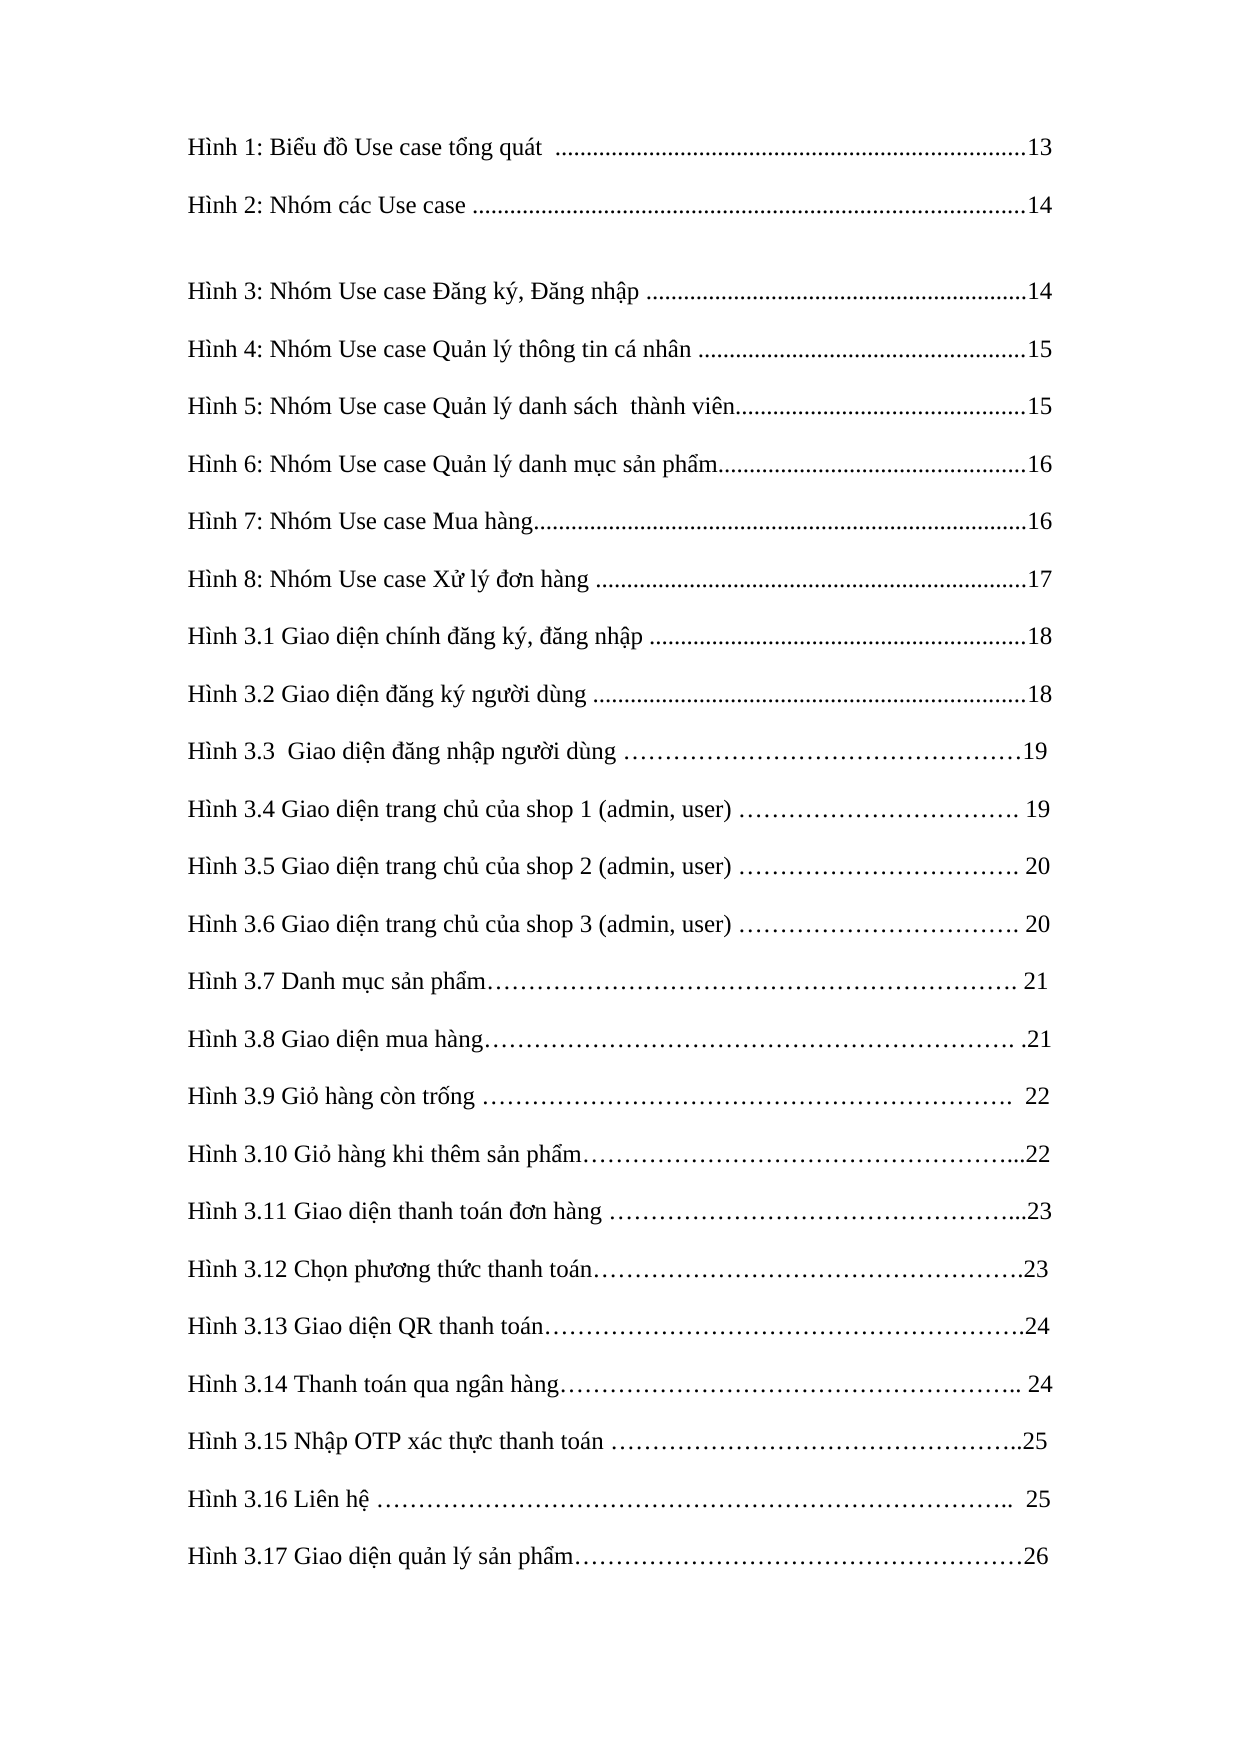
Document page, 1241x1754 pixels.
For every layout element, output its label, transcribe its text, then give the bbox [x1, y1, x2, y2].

text Hình 3.4 Giao diện trang chủ của shop 1 (admin, user) ……………………………. 19 [187, 794, 1053, 822]
text Hình 3.2 Giao diện đăng ký người dùng 18 [187, 679, 1053, 707]
text Hình 2: Nhóm các Use case 14 [187, 190, 1053, 219]
text Hình 7: Nhóm Use case Mua hàng 16 [187, 506, 1053, 535]
text Hình 5: Nhóm Use case Quản lý danh sách thành viên 15 [187, 391, 1053, 420]
text Hình 4: Nhóm Use case Quản lý thông tin cá nhân 15 [187, 334, 1053, 362]
text Hình 3: Nhóm Use case Đăng ký, Đăng nhập 14 [187, 276, 1053, 305]
text Hình 3.16 Liên hệ ………………………………………………………………….. 25 [187, 1484, 1053, 1512]
text Hình 3.5 Giao diện trang chủ của shop 2 (admin, user) ……………………………. 20 [187, 851, 1053, 880]
text Hình 6: Nhóm Use case Quản lý danh mục sản phẩm 16 [187, 449, 1053, 477]
text Hình 3.7 Danh mục sản phẩm………………………………………………………. 21 [187, 966, 1053, 995]
text Hình 3.14 Thanh toán qua ngân hàng……………………………………………….. 24 [187, 1369, 1053, 1397]
text Hình 1: Biểu đồ Use case tổng quát 13 [187, 132, 1053, 161]
text Hình 3.12 Chọn phương thức thanh toán…………………………………………….23 [187, 1254, 1053, 1282]
text Hình 3.9 Giỏ hàng còn trống ………………………………………………………. 22 [187, 1081, 1053, 1110]
text Hình 3.11 Giao diện thanh toán đơn hàng …………………………………………...23 [187, 1196, 1053, 1225]
text Hình 8: Nhóm Use case Xử lý đơn hàng 17 [187, 564, 1053, 592]
text Hình 3.1 Giao diện chính đăng ký, đăng nhập 18 [187, 621, 1053, 650]
text Hình 3.6 Giao diện trang chủ của shop 3 (admin, user) ……………………………. 20 [187, 909, 1053, 937]
text Hình 3.10 Giỏ hàng khi thêm sản phẩm……………………………………………...22 [187, 1139, 1053, 1167]
text Hình 3.3 Giao diện đăng nhập người dùng …………………………………………19 [187, 736, 1053, 765]
text Hình 3.17 Giao diện quản lý sản phẩm………………………………………………26 [187, 1541, 1053, 1570]
text Hình 3.13 Giao diện QR thanh toán………………………………………………….24 [187, 1311, 1053, 1340]
text Hình 3.15 Nhập OTP xác thực thanh toán …………………………………………..25 [187, 1426, 1053, 1455]
text Hình 3.8 Giao diện mua hàng………………………………………………………. .21 [187, 1024, 1053, 1052]
